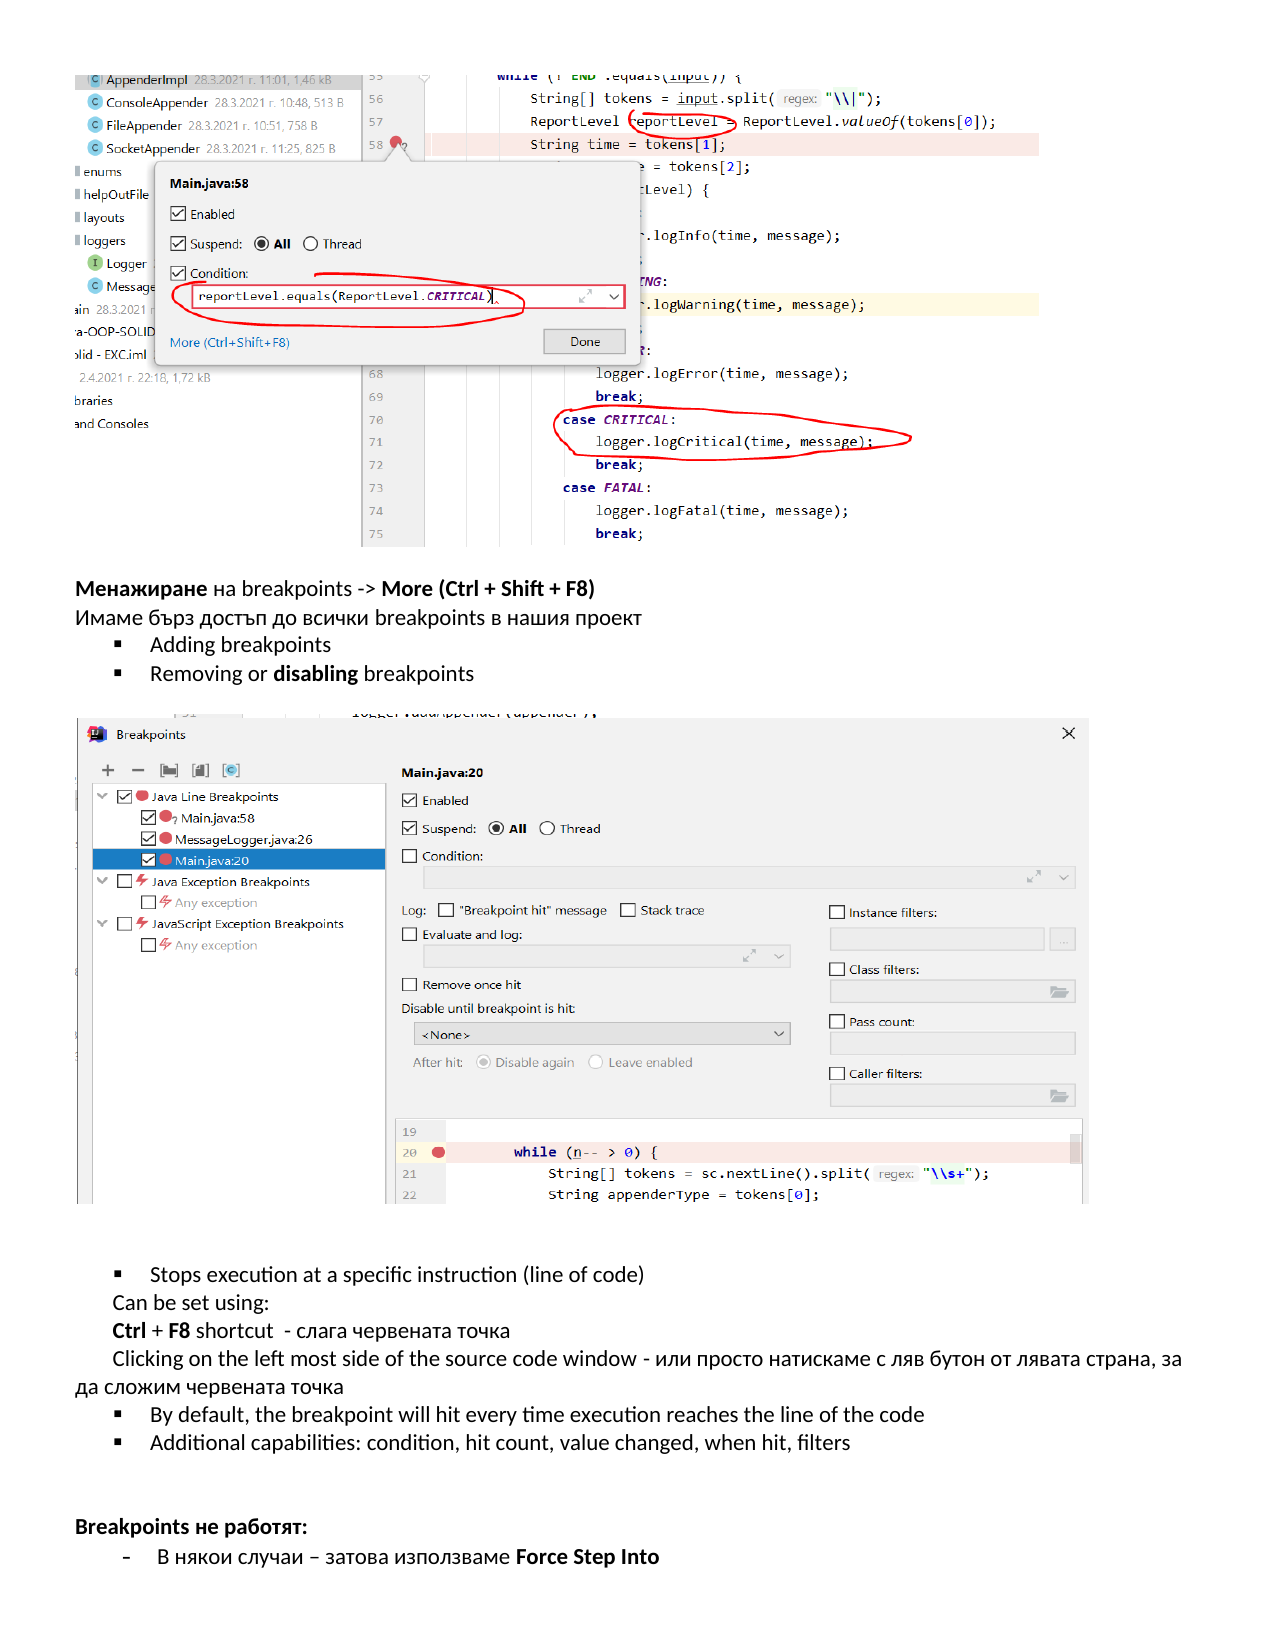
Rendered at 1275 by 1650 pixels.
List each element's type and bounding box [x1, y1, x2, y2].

picture [75, 75, 1039, 547]
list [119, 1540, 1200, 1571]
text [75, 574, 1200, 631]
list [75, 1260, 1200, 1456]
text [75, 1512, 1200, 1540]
picture [75, 714, 1089, 1204]
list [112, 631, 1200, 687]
